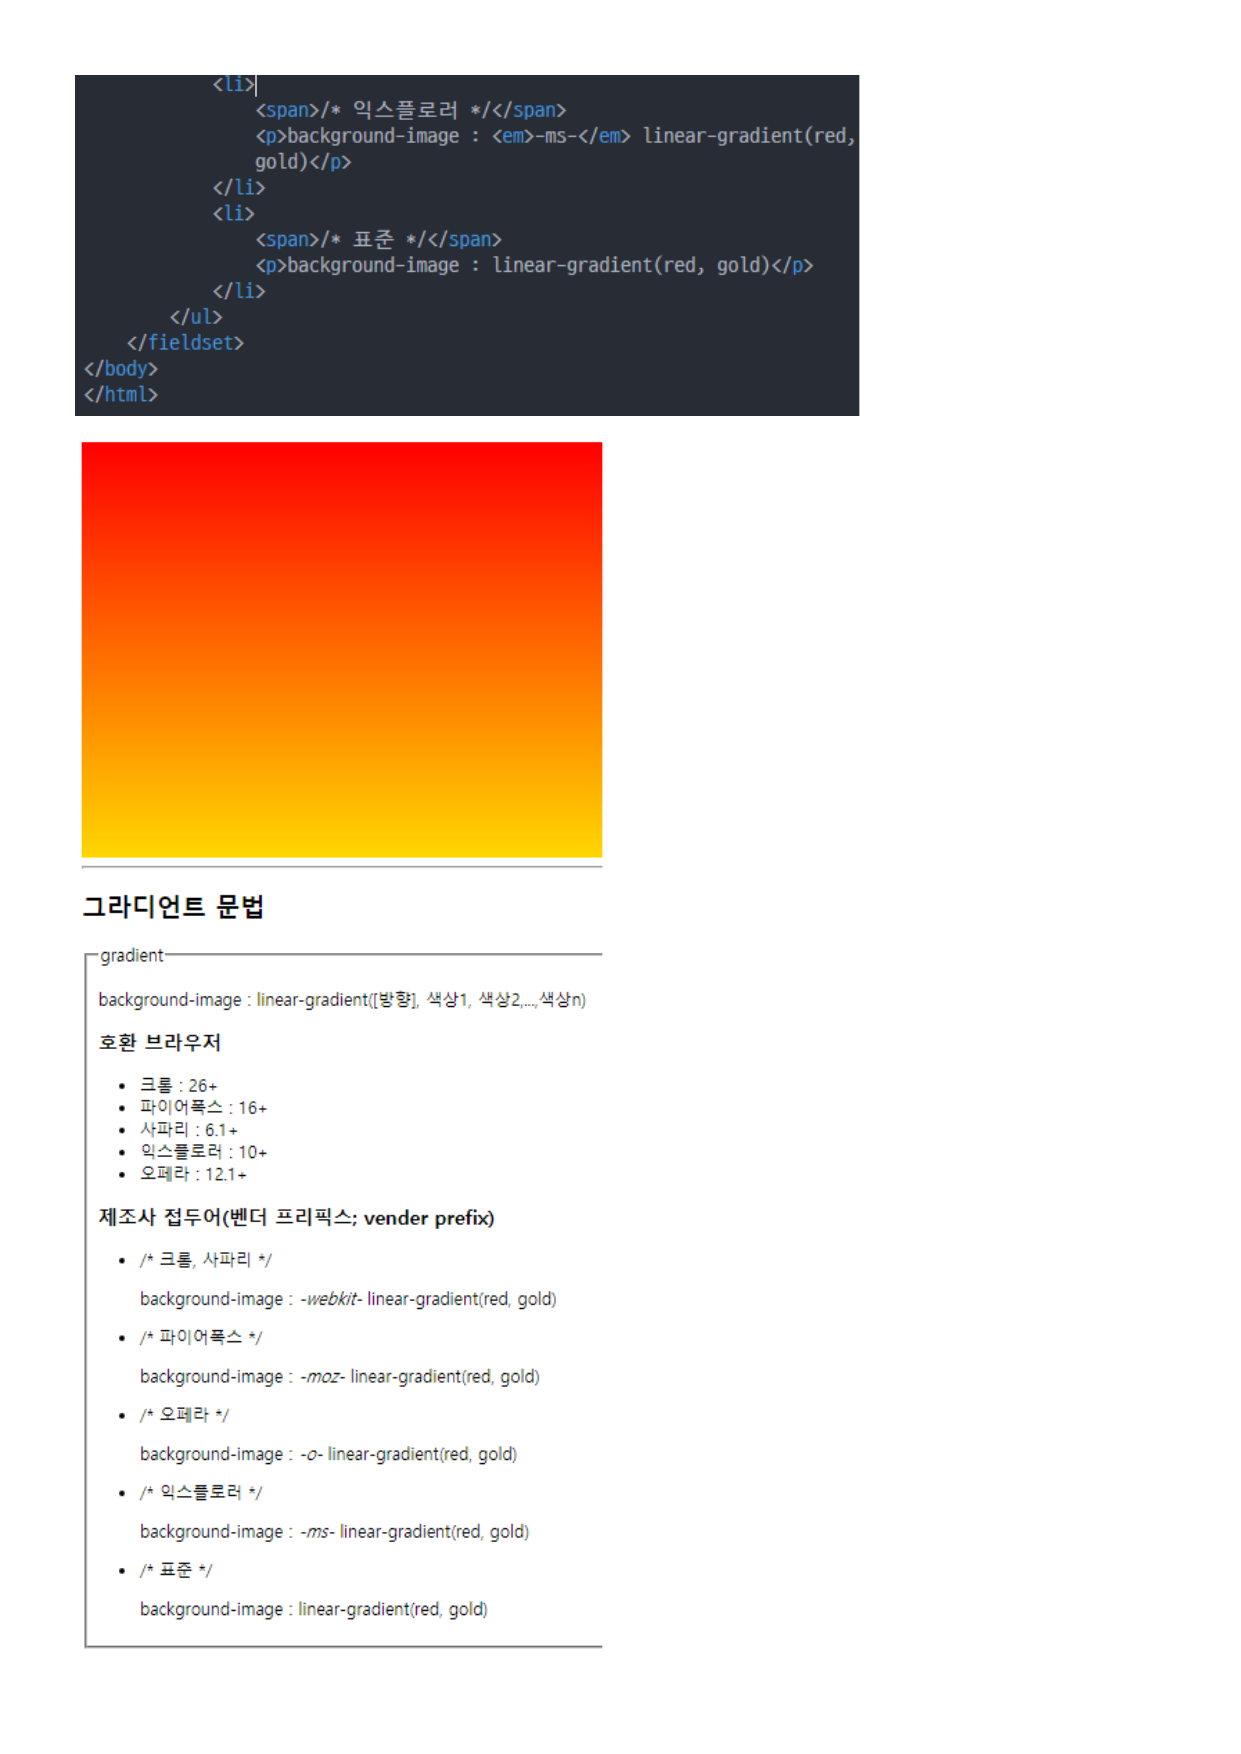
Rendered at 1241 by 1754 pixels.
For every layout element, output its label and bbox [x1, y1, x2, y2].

picture [75, 75, 860, 416]
picture [75, 434, 603, 1657]
